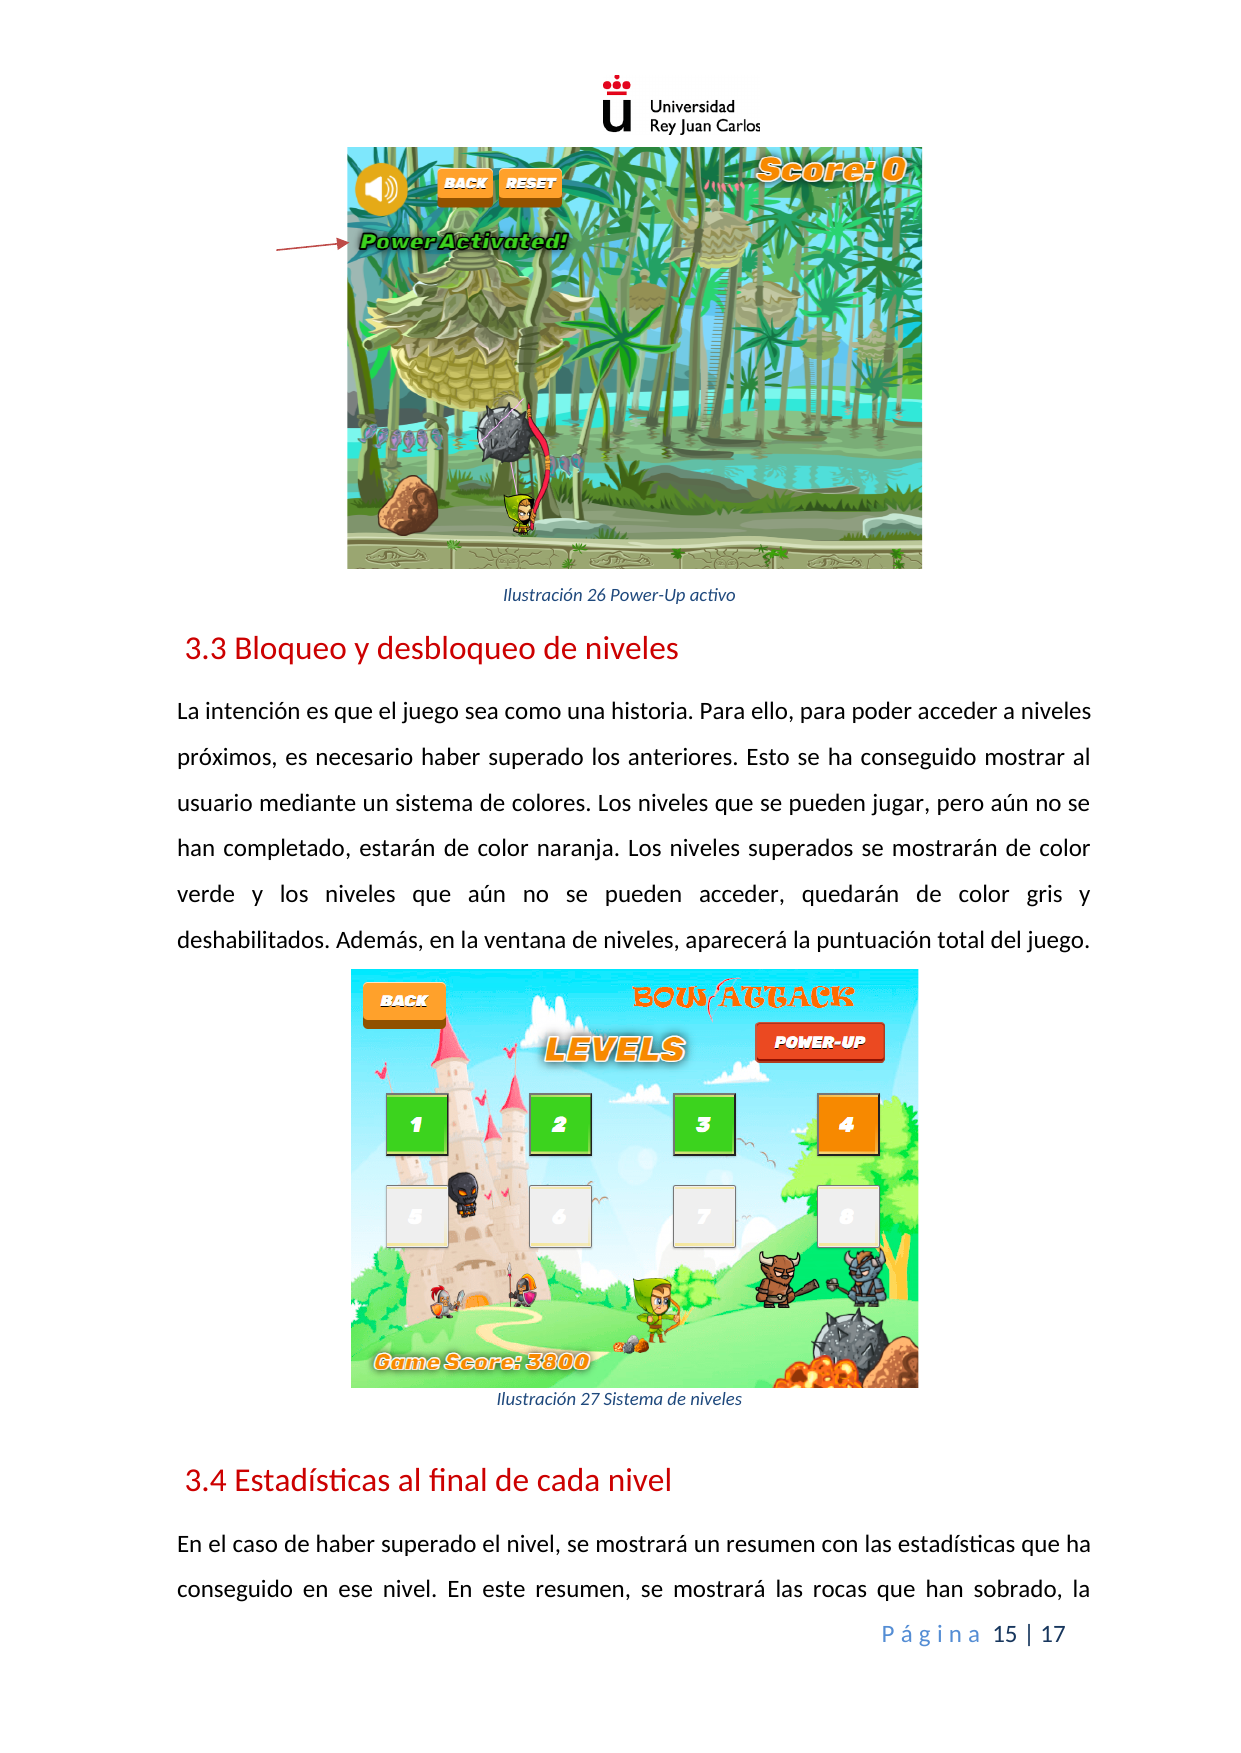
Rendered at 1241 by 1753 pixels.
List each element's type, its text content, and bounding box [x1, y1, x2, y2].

text Ilustración 26 Power-Up activo [148, 583, 1092, 606]
picture [603, 75, 760, 135]
text La intención es que el juego sea como una historia. Para ello, para poder acceder a niveles próximos, es necesario haber superado los anteriores. Esto se ha conseguido mostrar al usuario mediante un sistema de colores. Los niveles que se pueden jugar, pero aún no se han completado, estarán de color naranja. Los niveles superados se mostrarán de color verde y los niveles que aún no se pueden acceder, quedarán de color gris y deshabilitados. Además, en la ventana de niveles, aparecerá la puntuación total del juego. [177, 695, 1092, 954]
picture [351, 969, 919, 1388]
picture [347, 147, 923, 569]
text Ilustración 27 Sistema de niveles [148, 1387, 1092, 1410]
subtitle 3.3 Bloqueo y desbloqueo de niveles [148, 627, 1092, 667]
subtitle 3.4 Estadísticas al final de cada nivel [148, 1459, 1092, 1500]
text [177, 1528, 1092, 1604]
